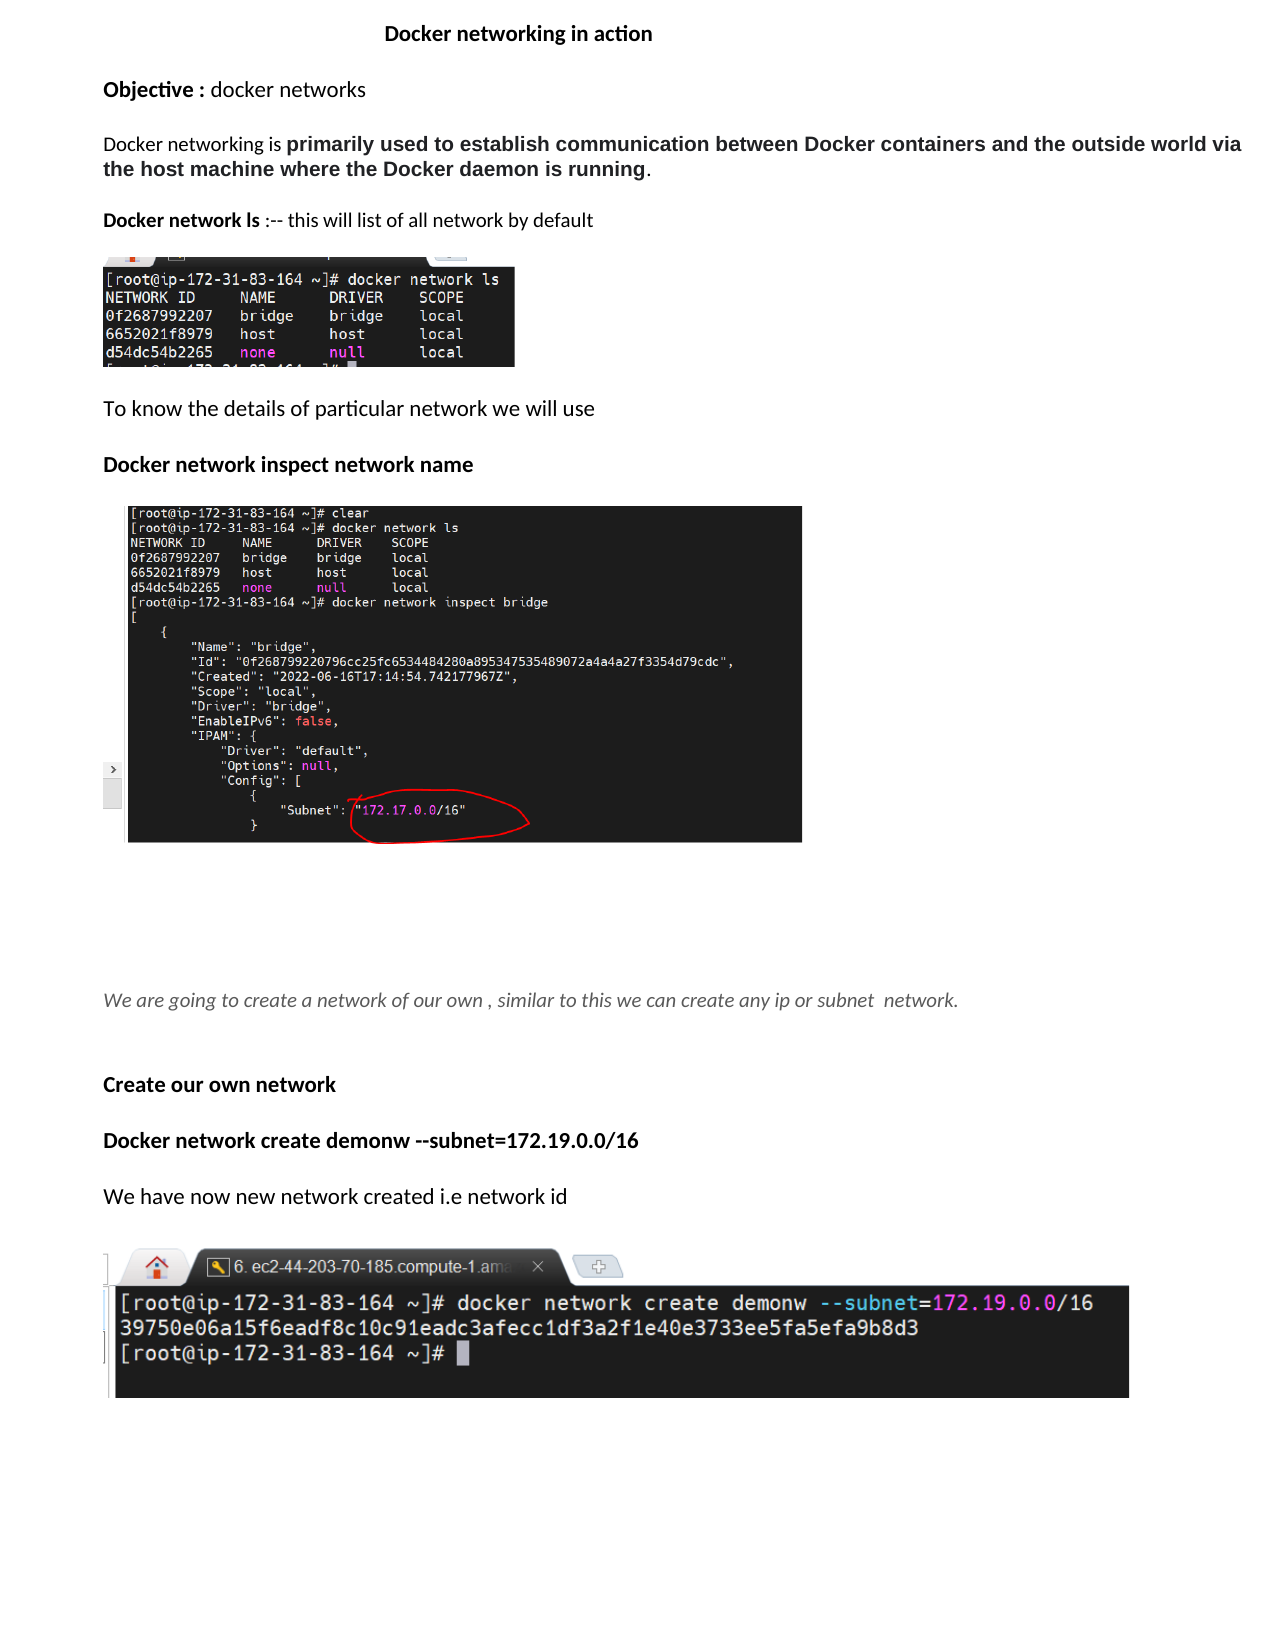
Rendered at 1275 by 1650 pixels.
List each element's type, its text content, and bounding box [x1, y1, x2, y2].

text Docker network inspect network name [103, 450, 1247, 478]
text Docker networking in action [384, 19, 1247, 47]
picture [103, 257, 515, 367]
picture [103, 1238, 1130, 1398]
picture [103, 506, 803, 844]
text Create our own network [103, 1070, 1247, 1098]
text Docker network ls :-- this will list of all network by default [103, 207, 1247, 232]
text To know the details of particular network we will use [103, 394, 1247, 422]
text We have now new network created i.e network id [103, 1182, 1247, 1210]
text Objective : docker networks [103, 75, 1247, 103]
text Docker networking is primarily used to establish communication between Docker containers and the outside world via the host machine where the Docker daemon is running. [103, 131, 1247, 182]
text We are going to create a network of our own , similar to this we can create any ip or subnet network. [103, 987, 1247, 1013]
text Docker network create demonw --subnet=172.19.0.0/16 [103, 1126, 1247, 1154]
